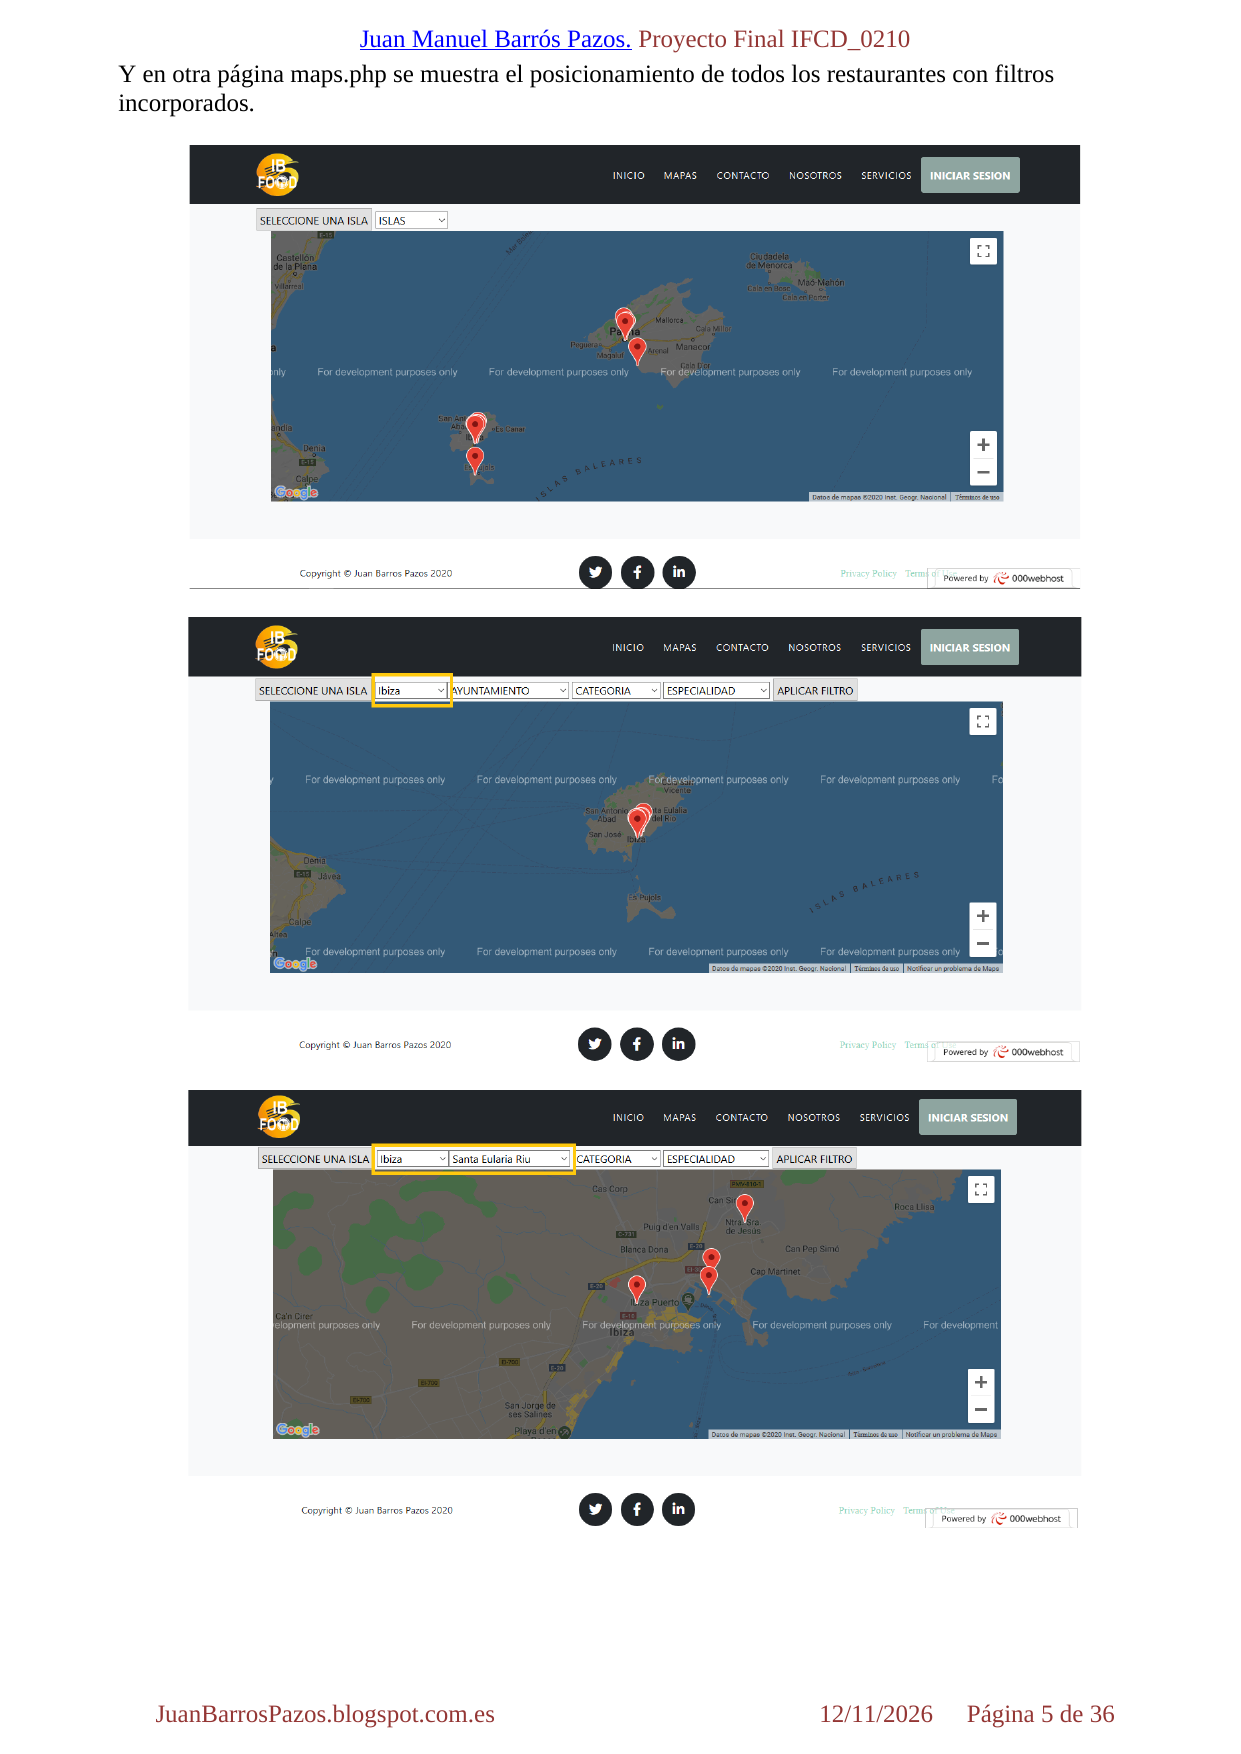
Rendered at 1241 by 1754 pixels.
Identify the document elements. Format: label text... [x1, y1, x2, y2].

text Y en otra página maps.php se muestra el posicionamiento de todos los restaurantes con filtros incorporados. [118, 59, 1152, 117]
picture [189, 145, 1081, 589]
picture [188, 617, 1082, 1062]
picture [188, 1090, 1082, 1528]
